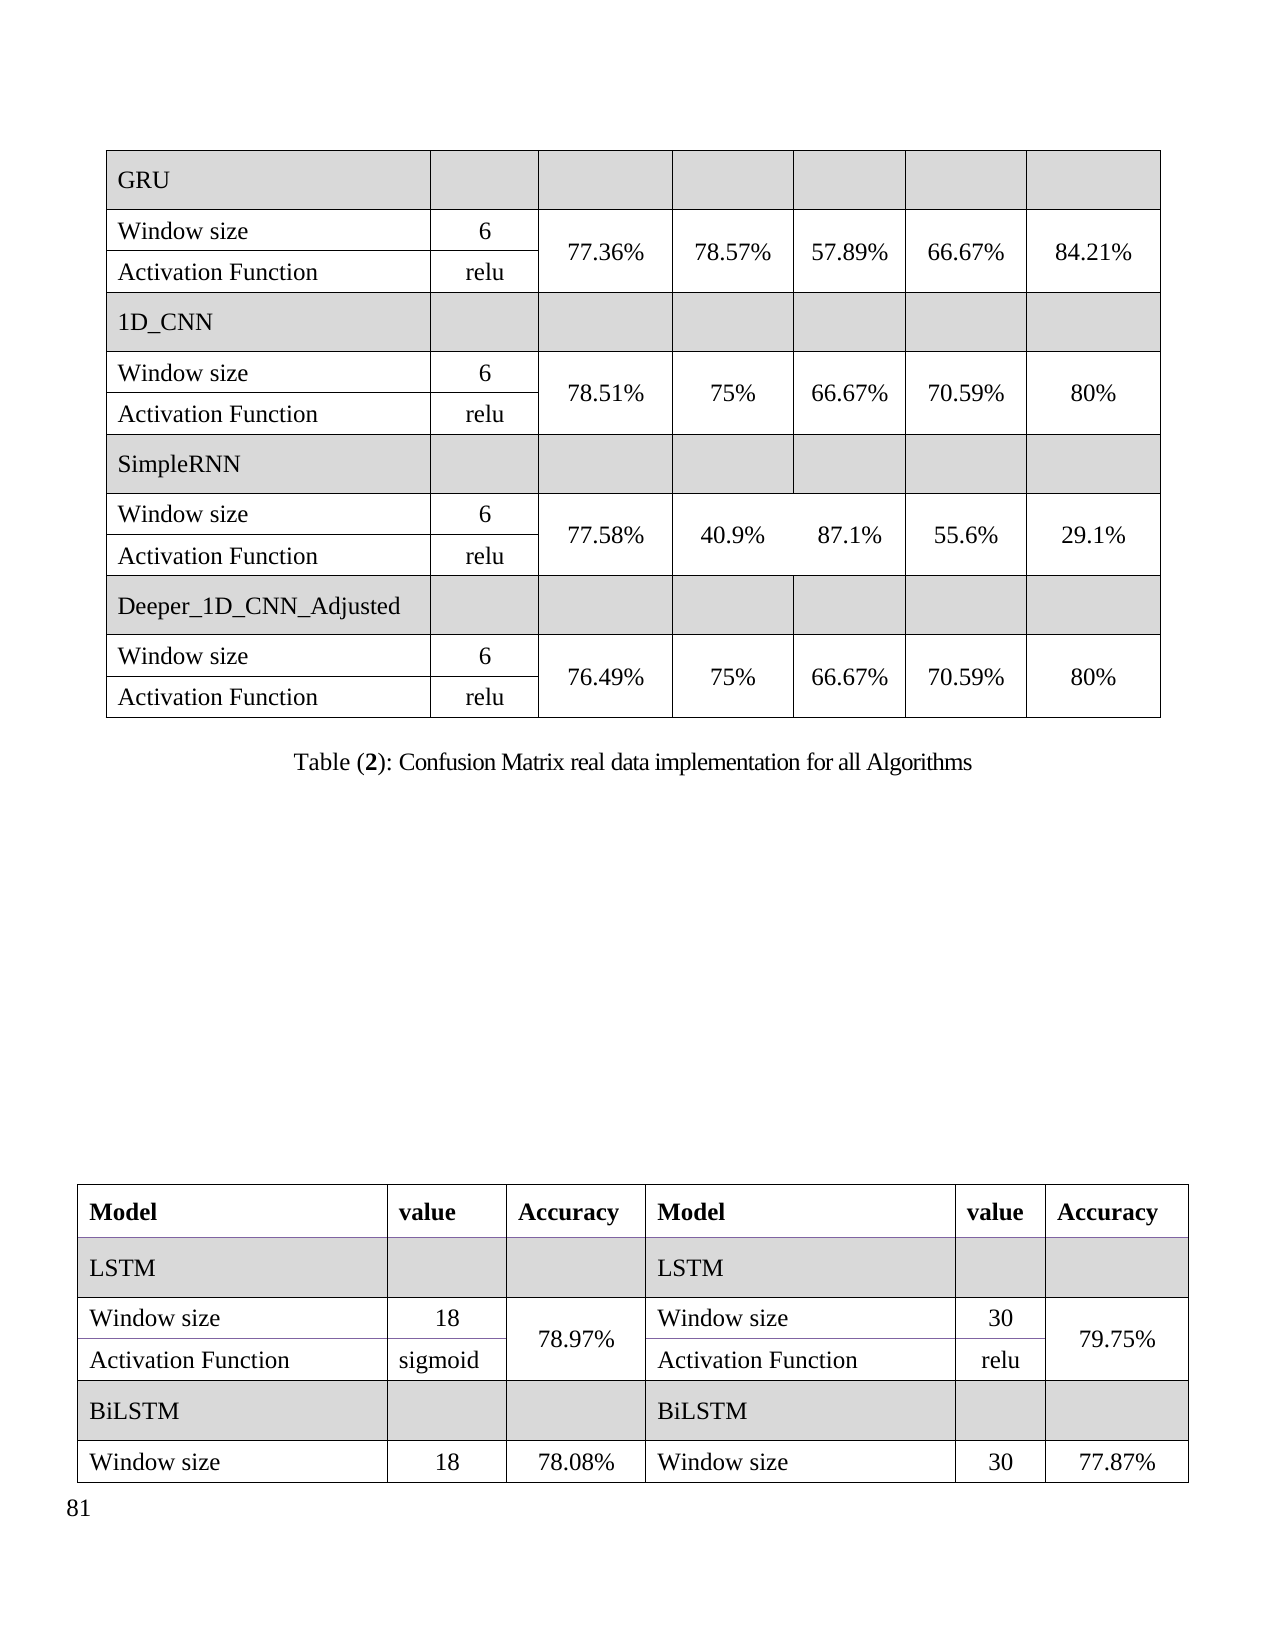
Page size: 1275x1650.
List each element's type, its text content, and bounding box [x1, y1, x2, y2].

table_header value [388, 1185, 506, 1237]
table_cell 79.75% [1046, 1298, 1188, 1380]
table_cell 66.67% [794, 352, 905, 433]
table_header Accuracy [507, 1185, 645, 1237]
table_cell 57.89% [794, 210, 905, 292]
table_cell [673, 576, 793, 634]
table_header Model [646, 1185, 955, 1237]
table_cell [431, 435, 538, 493]
table_cell 6 [431, 635, 538, 676]
table_cell 76.49% [539, 635, 672, 717]
table_cell [431, 151, 538, 209]
table_cell [1046, 1381, 1188, 1440]
table_cell [388, 1238, 506, 1297]
table_cell Deeper_1D_CNN_Adjusted [107, 576, 430, 634]
table_cell Activation Function [646, 1339, 955, 1380]
table_cell 40.9% [673, 494, 793, 575]
table_cell [673, 151, 793, 209]
table_cell [388, 1381, 506, 1440]
table_cell [956, 1238, 1045, 1297]
table_cell 80% [1027, 635, 1160, 717]
table_cell Activation Function [78, 1339, 387, 1380]
table_cell [794, 576, 905, 634]
table_cell Activation Function [107, 393, 430, 433]
table_cell 6 [431, 494, 538, 534]
table_cell 78.57% [673, 210, 793, 292]
table_cell [539, 576, 672, 634]
table_cell Activation Function [107, 251, 430, 292]
table_cell 1D_CNN [107, 293, 430, 351]
table_cell [431, 293, 538, 351]
table_cell 66.67% [794, 635, 905, 717]
table_cell [906, 293, 1026, 351]
table_cell BiLSTM [646, 1381, 955, 1440]
table_header Model [78, 1185, 387, 1237]
table_cell 78.97% [507, 1298, 645, 1380]
table_cell [539, 293, 672, 351]
table_cell 66.67% [906, 210, 1026, 292]
table_cell [539, 151, 672, 209]
table_cell relu [431, 535, 538, 575]
table_cell 84.21% [1027, 210, 1160, 292]
table_cell Window size [646, 1298, 955, 1338]
table_cell 70.59% [906, 352, 1026, 433]
table_cell sigmoid [388, 1339, 506, 1380]
table_header Accuracy [1046, 1185, 1188, 1237]
table_cell [794, 151, 905, 209]
table_cell [956, 1381, 1045, 1440]
table_cell 77.36% [539, 210, 672, 292]
table_cell BiLSTM [78, 1381, 387, 1440]
table_cell 30 [956, 1441, 1045, 1482]
table_cell [673, 293, 793, 351]
table_cell [1027, 576, 1160, 634]
table_cell [906, 435, 1026, 493]
table_cell 80% [1027, 352, 1160, 433]
table_cell [1027, 151, 1160, 209]
table_cell 77.58% [539, 494, 672, 575]
text Table (2): Confusion Matrix real data implementation for all Algorithms [66, 747, 1200, 776]
table_cell SimpleRNN [107, 435, 430, 493]
table_cell [906, 576, 1026, 634]
table_cell [431, 576, 538, 634]
table_cell 30 [956, 1298, 1045, 1338]
table_cell Window size [107, 494, 430, 534]
table_cell [1027, 293, 1160, 351]
table_cell [539, 435, 672, 493]
table_cell LSTM [646, 1238, 955, 1297]
table_cell Window size [78, 1298, 387, 1338]
table_cell 77.87% [1046, 1441, 1188, 1482]
table_cell 87.1% [793, 494, 905, 575]
table_cell relu [431, 251, 538, 292]
table_cell Activation Function [107, 535, 430, 575]
table_cell [507, 1238, 645, 1297]
table_cell relu [431, 677, 538, 717]
table_cell [794, 293, 905, 351]
table_cell 6 [431, 352, 538, 392]
table_cell 18 [388, 1441, 506, 1482]
table_cell Window size [78, 1441, 387, 1482]
table_cell Window size [107, 210, 430, 250]
table_cell [906, 151, 1026, 209]
table_cell LSTM [78, 1238, 387, 1297]
table_cell Window size [107, 635, 430, 676]
table_cell 75% [673, 352, 793, 433]
table_cell 18 [388, 1298, 506, 1338]
table_cell 78.08% [507, 1441, 645, 1482]
table_cell 6 [431, 210, 538, 250]
table_cell Window size [107, 352, 430, 392]
table_cell 75% [673, 635, 793, 717]
table_cell [673, 435, 793, 493]
table_cell 29.1% [1027, 494, 1160, 575]
table_cell [794, 435, 905, 493]
table_cell 78.51% [539, 352, 672, 433]
table_cell Window size [646, 1441, 955, 1482]
table_cell [507, 1381, 645, 1440]
table_cell relu [431, 393, 538, 433]
table_cell [1046, 1238, 1188, 1297]
table_cell Activation Function [107, 677, 430, 717]
table_cell [1027, 435, 1160, 493]
table_cell GRU [107, 151, 430, 209]
table_header value [956, 1185, 1045, 1237]
table_cell relu [956, 1339, 1045, 1380]
table_cell 55.6% [906, 494, 1026, 575]
table_cell 70.59% [906, 635, 1026, 717]
